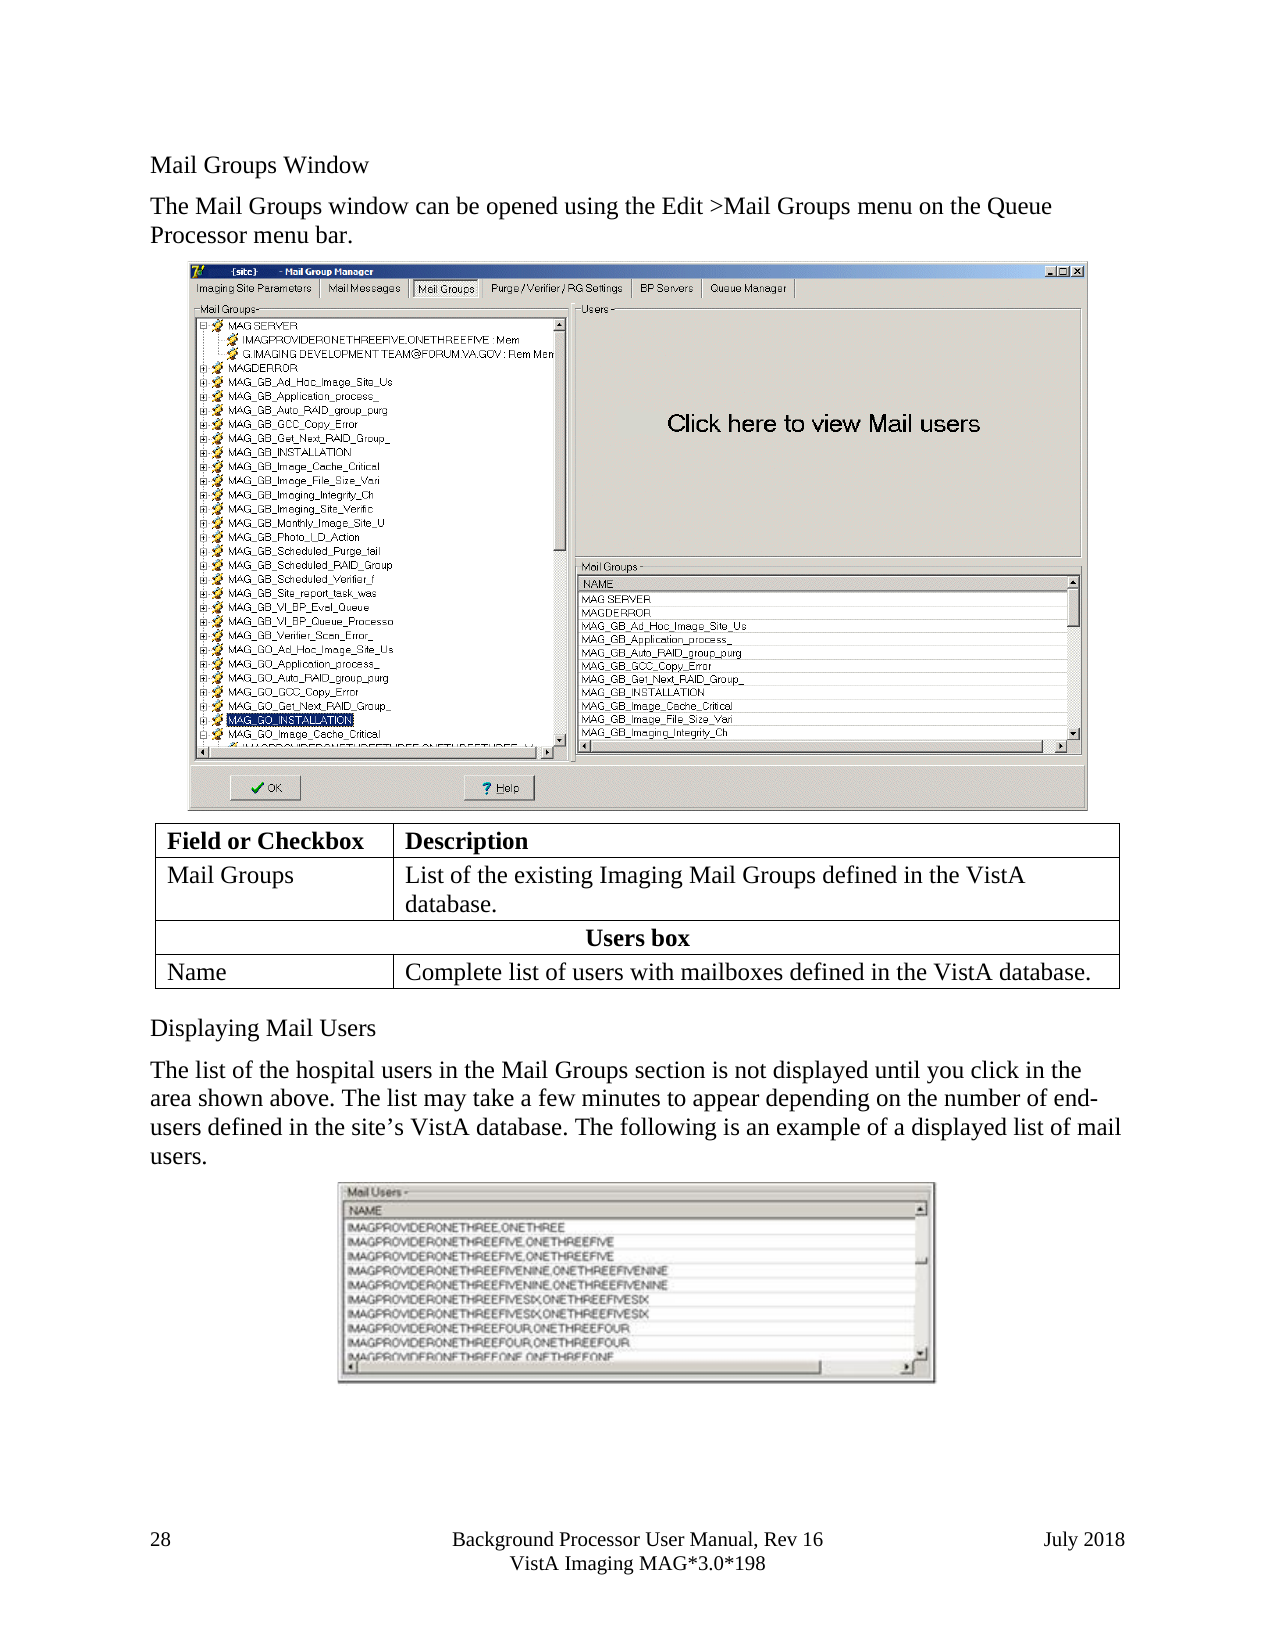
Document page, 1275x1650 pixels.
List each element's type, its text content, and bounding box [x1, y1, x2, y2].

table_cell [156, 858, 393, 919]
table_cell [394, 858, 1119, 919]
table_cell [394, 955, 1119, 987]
text The list of the hospital users in the Mail Groups section is not displayed until you click in the area shown above. The list may take a few minutes to appear depending on the number of end-users defined in the site’s VistA database. The following is an example of a displayed list of mail users. [150, 1055, 1125, 1170]
text The Mail Groups window can be opened using the Edit >Mail Groups menu on the Queue Processor menu bar. [150, 191, 1125, 249]
subtitle Mail Groups Window [150, 150, 1125, 179]
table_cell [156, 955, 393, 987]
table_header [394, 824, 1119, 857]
subtitle Displaying Mail Users [150, 1013, 1125, 1042]
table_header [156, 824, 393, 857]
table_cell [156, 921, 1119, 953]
